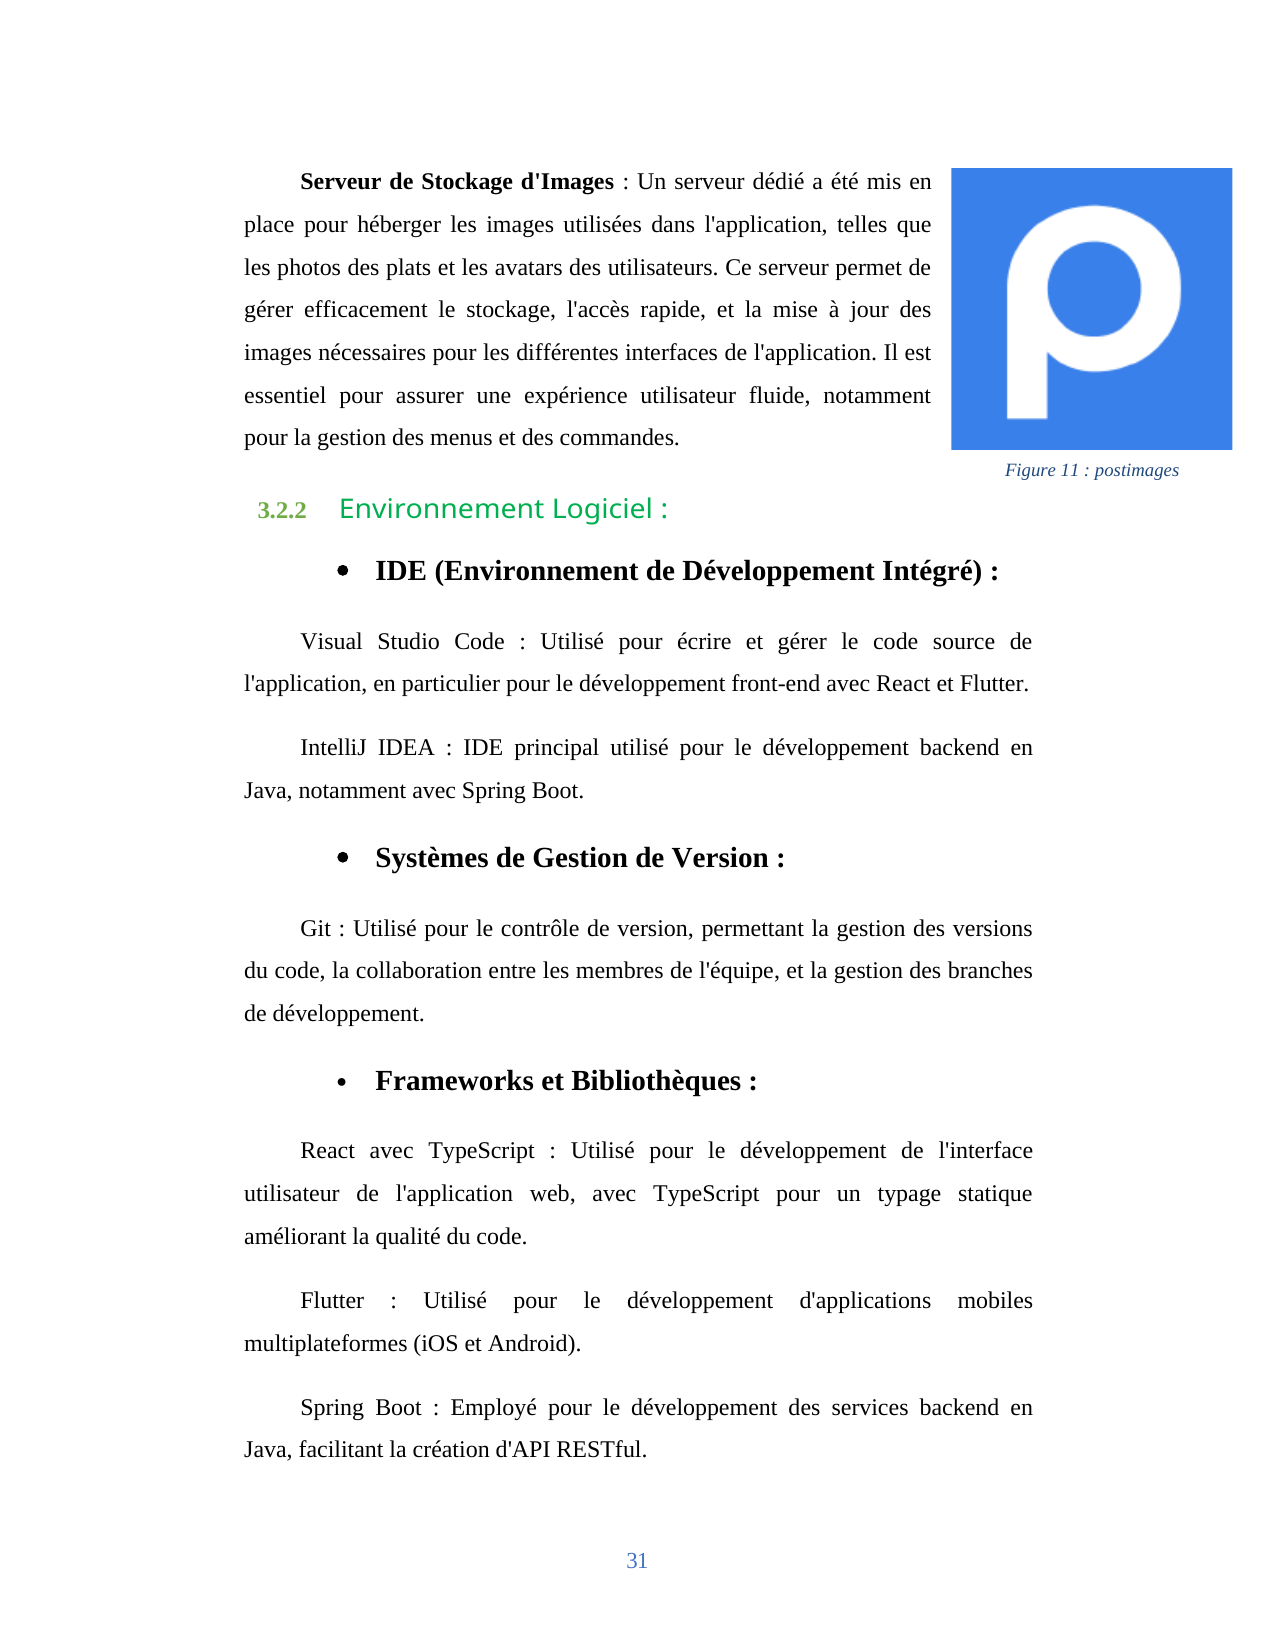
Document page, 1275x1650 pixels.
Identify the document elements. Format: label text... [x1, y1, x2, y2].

text Visual Studio Code : Utilisé pour écrire et gérer le code source de l'application, en particulier pour le développement front-end avec React et Flutter. [244, 627, 1034, 697]
text Serveur de Stockage d'Images : Un serveur dédié a été mis en place pour héberger les images utilisées dans l'application, telles que les photos des plats et les avatars des utilisateurs. Ce serveur permet de gérer efficacement le stockage, l'accès rapide, et la mise à jour des images nécessaires pour les différentes interfaces de l'application. Il est essentiel pour assurer une expérience utilisateur fluide, notamment pour la gestion des menus et des commandes. [244, 167, 1034, 451]
list Systèmes de Gestion de Version : [338, 840, 1034, 874]
list IDE (Environnement de Développement Intégré) : [338, 553, 1034, 587]
text Flutter : Utilisé pour le développement d'applications mobiles multiplateformes (iOS et Android). [244, 1286, 1034, 1356]
text Git : Utilisé pour le contrôle de version, permettant la gestion des versions du code, la collaboration entre les membres de l'équipe, et la gestion des branches de développement. [244, 914, 1034, 1027]
list Frameworks et Bibliothèques : [338, 1063, 1034, 1097]
text React avec TypeScript : Utilisé pour le développement de l'interface utilisateur de l'application web, avec TypeScript pour un typage statique améliorant la qualité du code. [244, 1136, 1034, 1249]
picture [951, 168, 1233, 450]
title Environnement Logiciel : [257, 489, 1254, 526]
text Spring Boot : Employé pour le développement des services backend en Java, facilitant la création d'API RESTful. [244, 1393, 1034, 1463]
text IntelliJ IDEA : IDE principal utilisé pour le développement backend en Java, notamment avec Spring Boot. [244, 733, 1034, 804]
